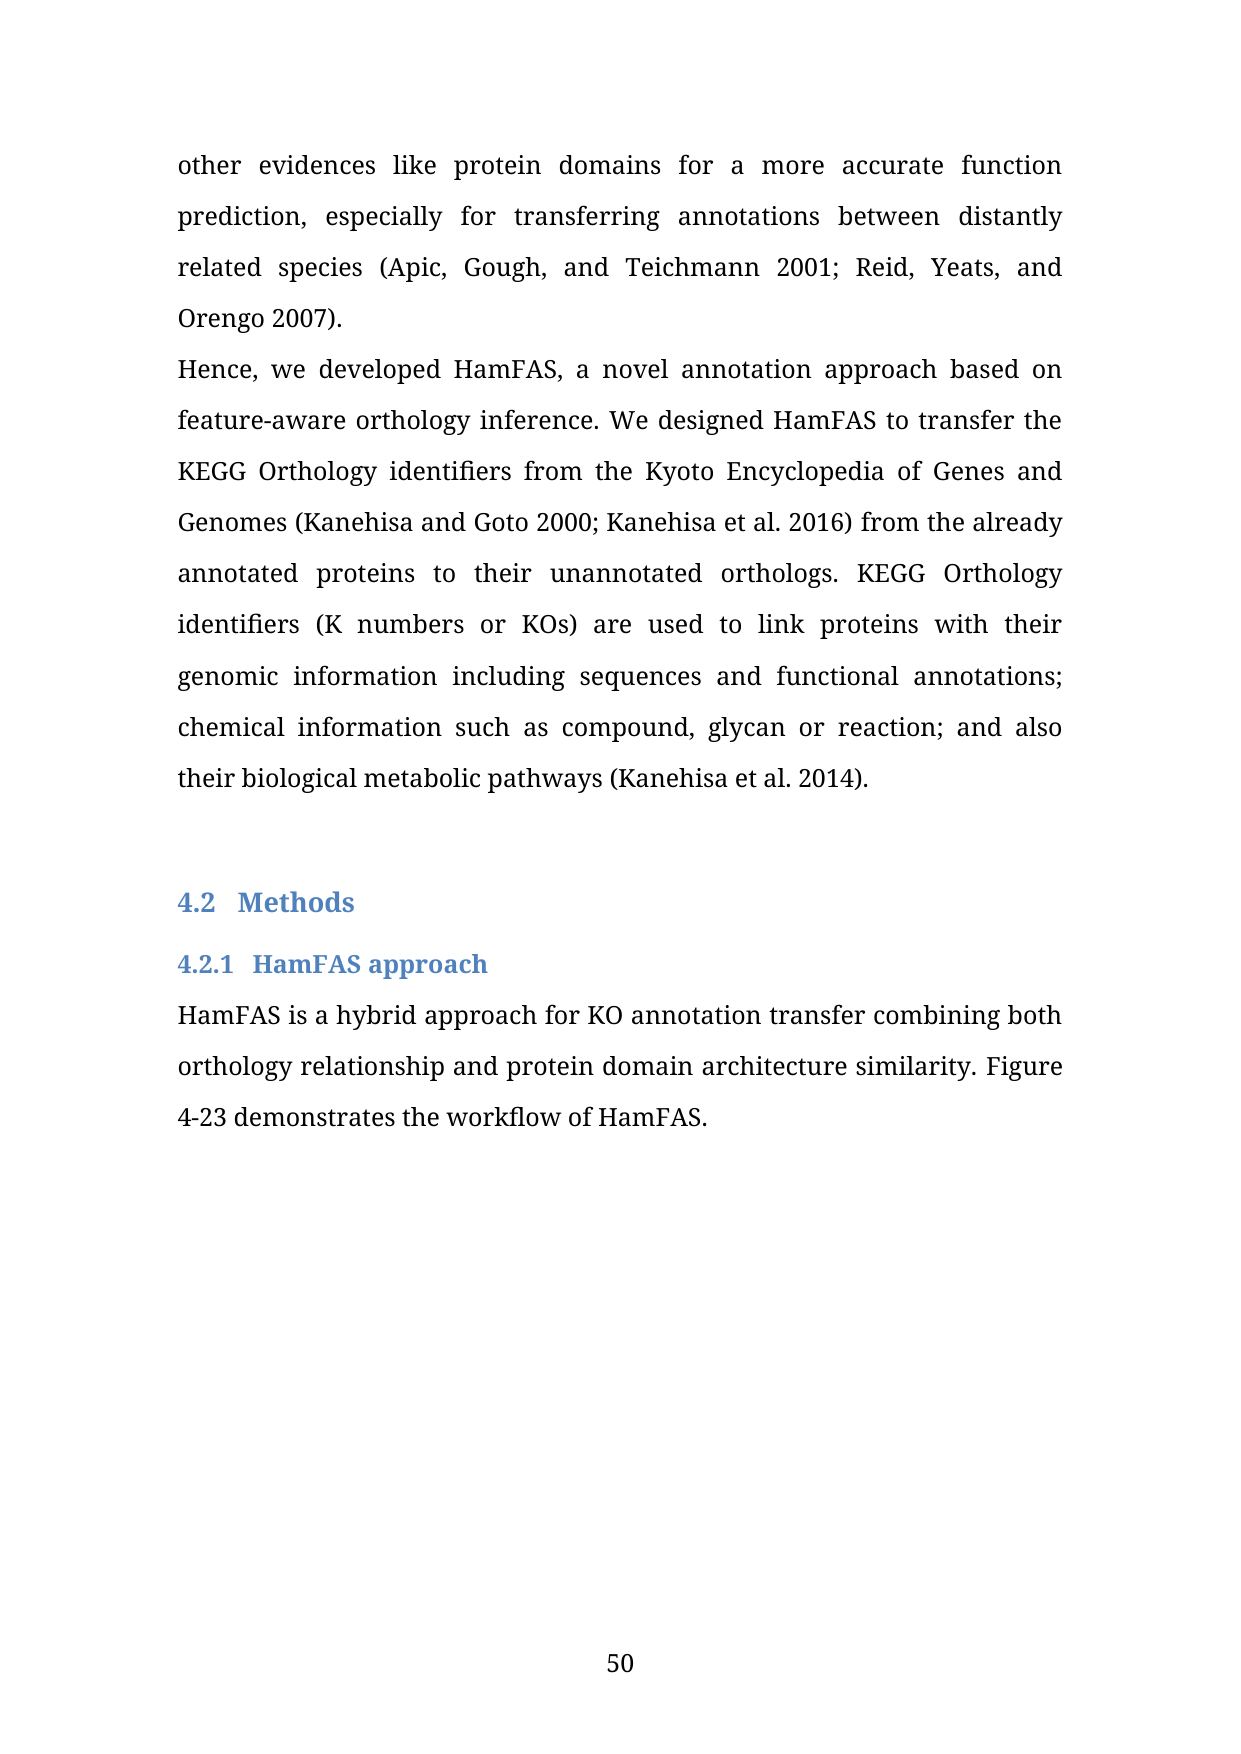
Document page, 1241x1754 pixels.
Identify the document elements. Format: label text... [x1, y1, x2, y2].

subtitle Methods [177, 883, 1063, 920]
text Hence, we developed HamFAS, a novel annotation approach based on feature-aware orthology inference. We designed HamFAS to transfer the KEGG Orthology identifiers from the Kyoto Encyclopedia of Genes and Genomes (Kanehisa and Goto 2000; Kanehisa et al. 2016) from the already annotated proteins to their unannotated orthologs. KEGG Orthology identifiers (K numbers or KOs) are used to link proteins with their genomic information including sequences and functional annotations; chemical information such as compound, glycan or reaction; and also their biological metabolic pathways (Kanehisa et al. 2014). [177, 352, 1063, 794]
subtitle HamFAS approach [177, 946, 1063, 980]
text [177, 148, 1063, 335]
